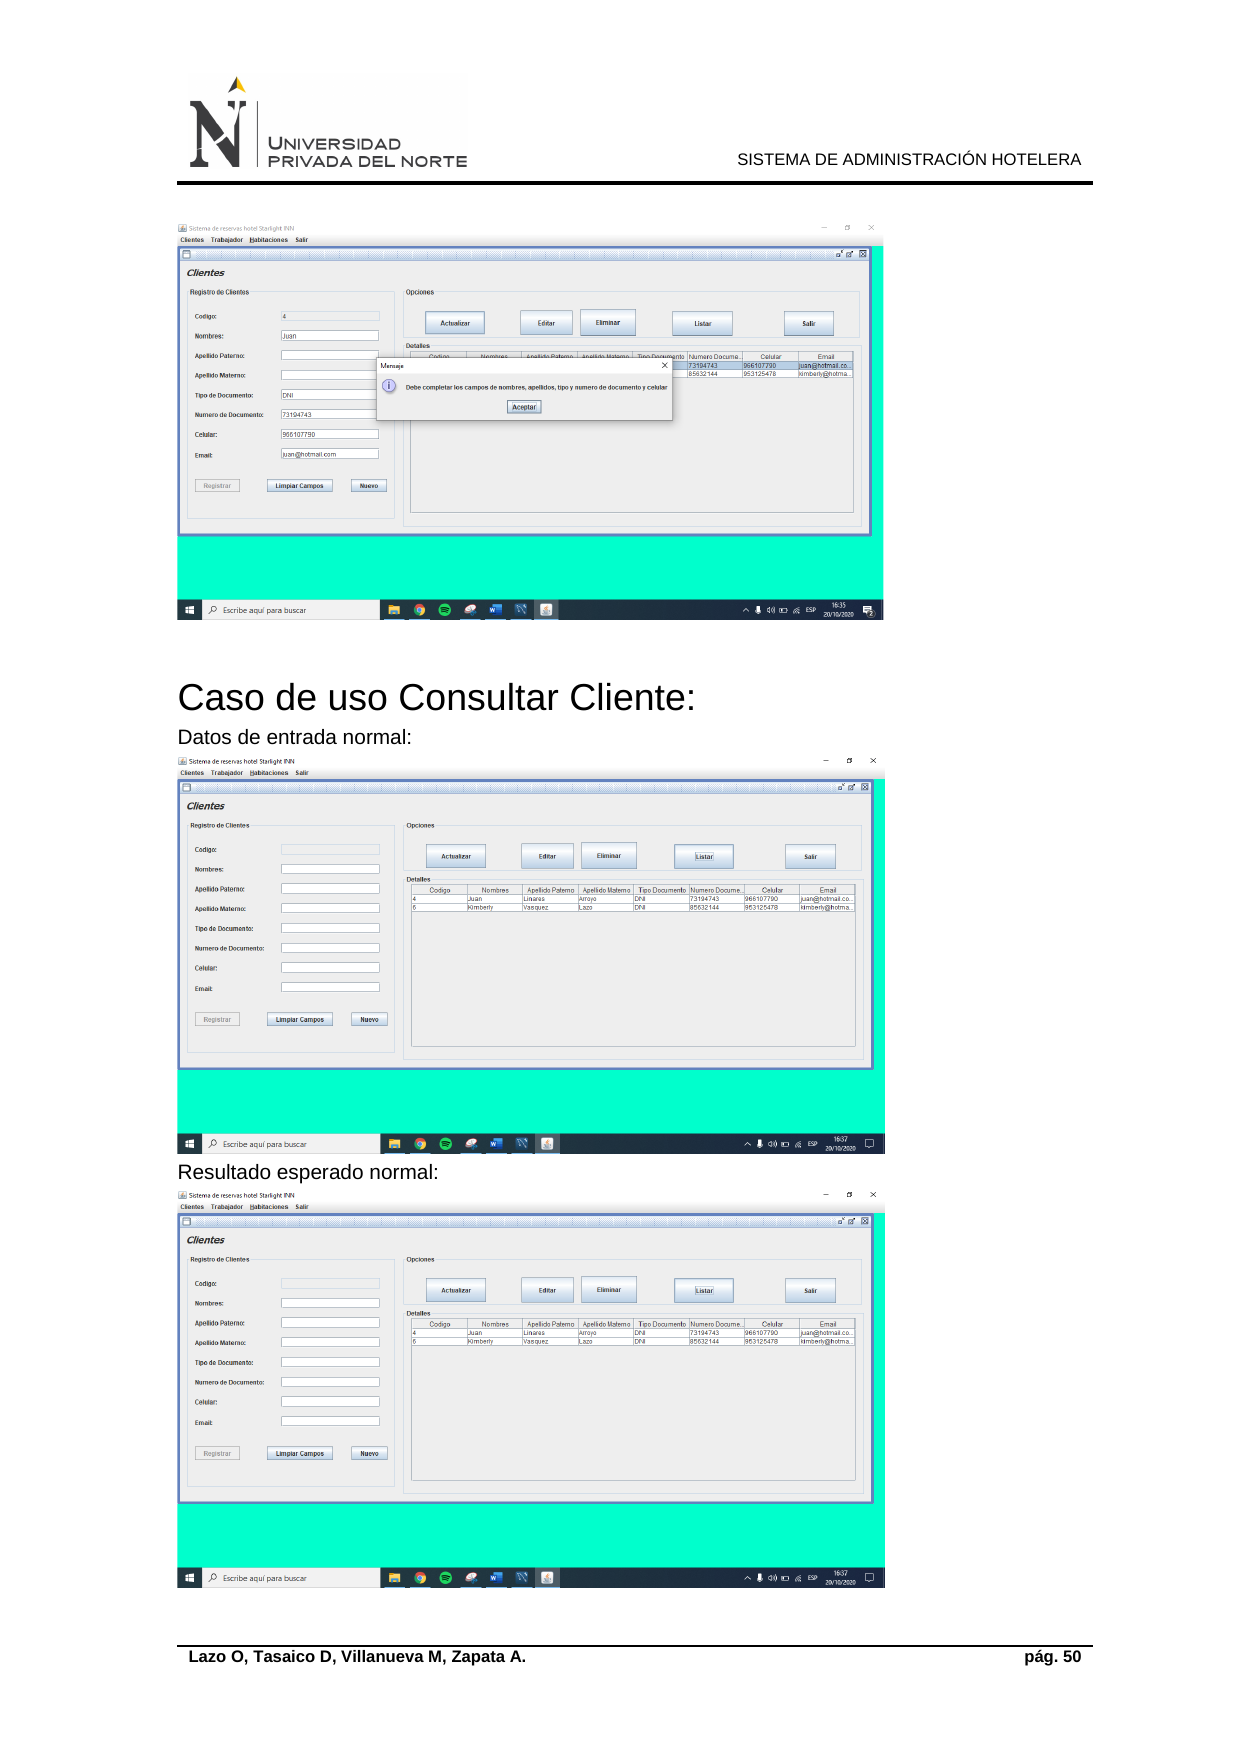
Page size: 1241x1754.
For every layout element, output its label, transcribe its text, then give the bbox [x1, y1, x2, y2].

picture [177, 222, 884, 620]
text Datos de entrada normal: [177, 725, 1092, 749]
text Resultado esperado normal: [177, 1159, 1092, 1183]
text Caso de uso Consultar Cliente: [177, 676, 1092, 719]
picture [177, 1189, 885, 1588]
picture [188, 73, 469, 169]
picture [177, 755, 885, 1154]
